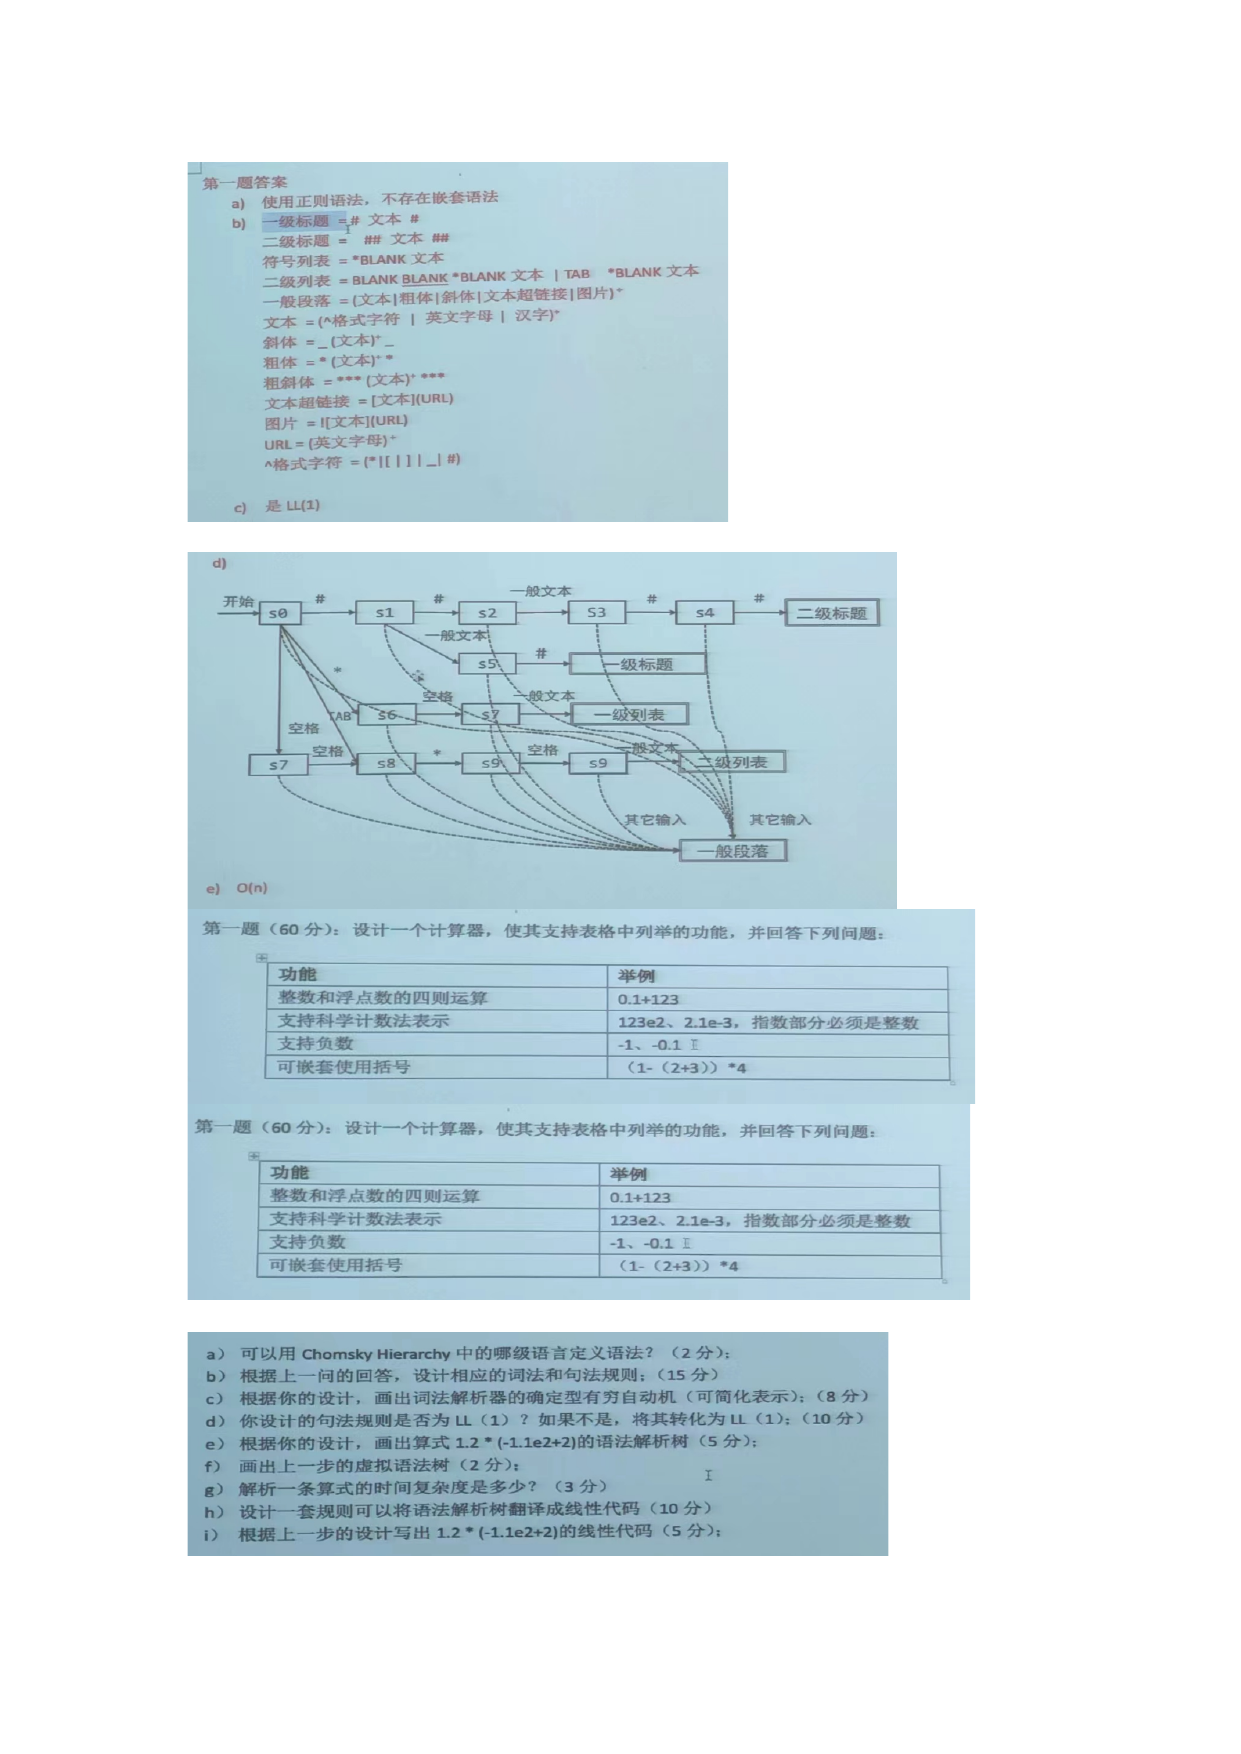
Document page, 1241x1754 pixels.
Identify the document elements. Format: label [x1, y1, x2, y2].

picture [187, 162, 729, 522]
picture [187, 1332, 889, 1556]
picture [187, 552, 976, 1300]
